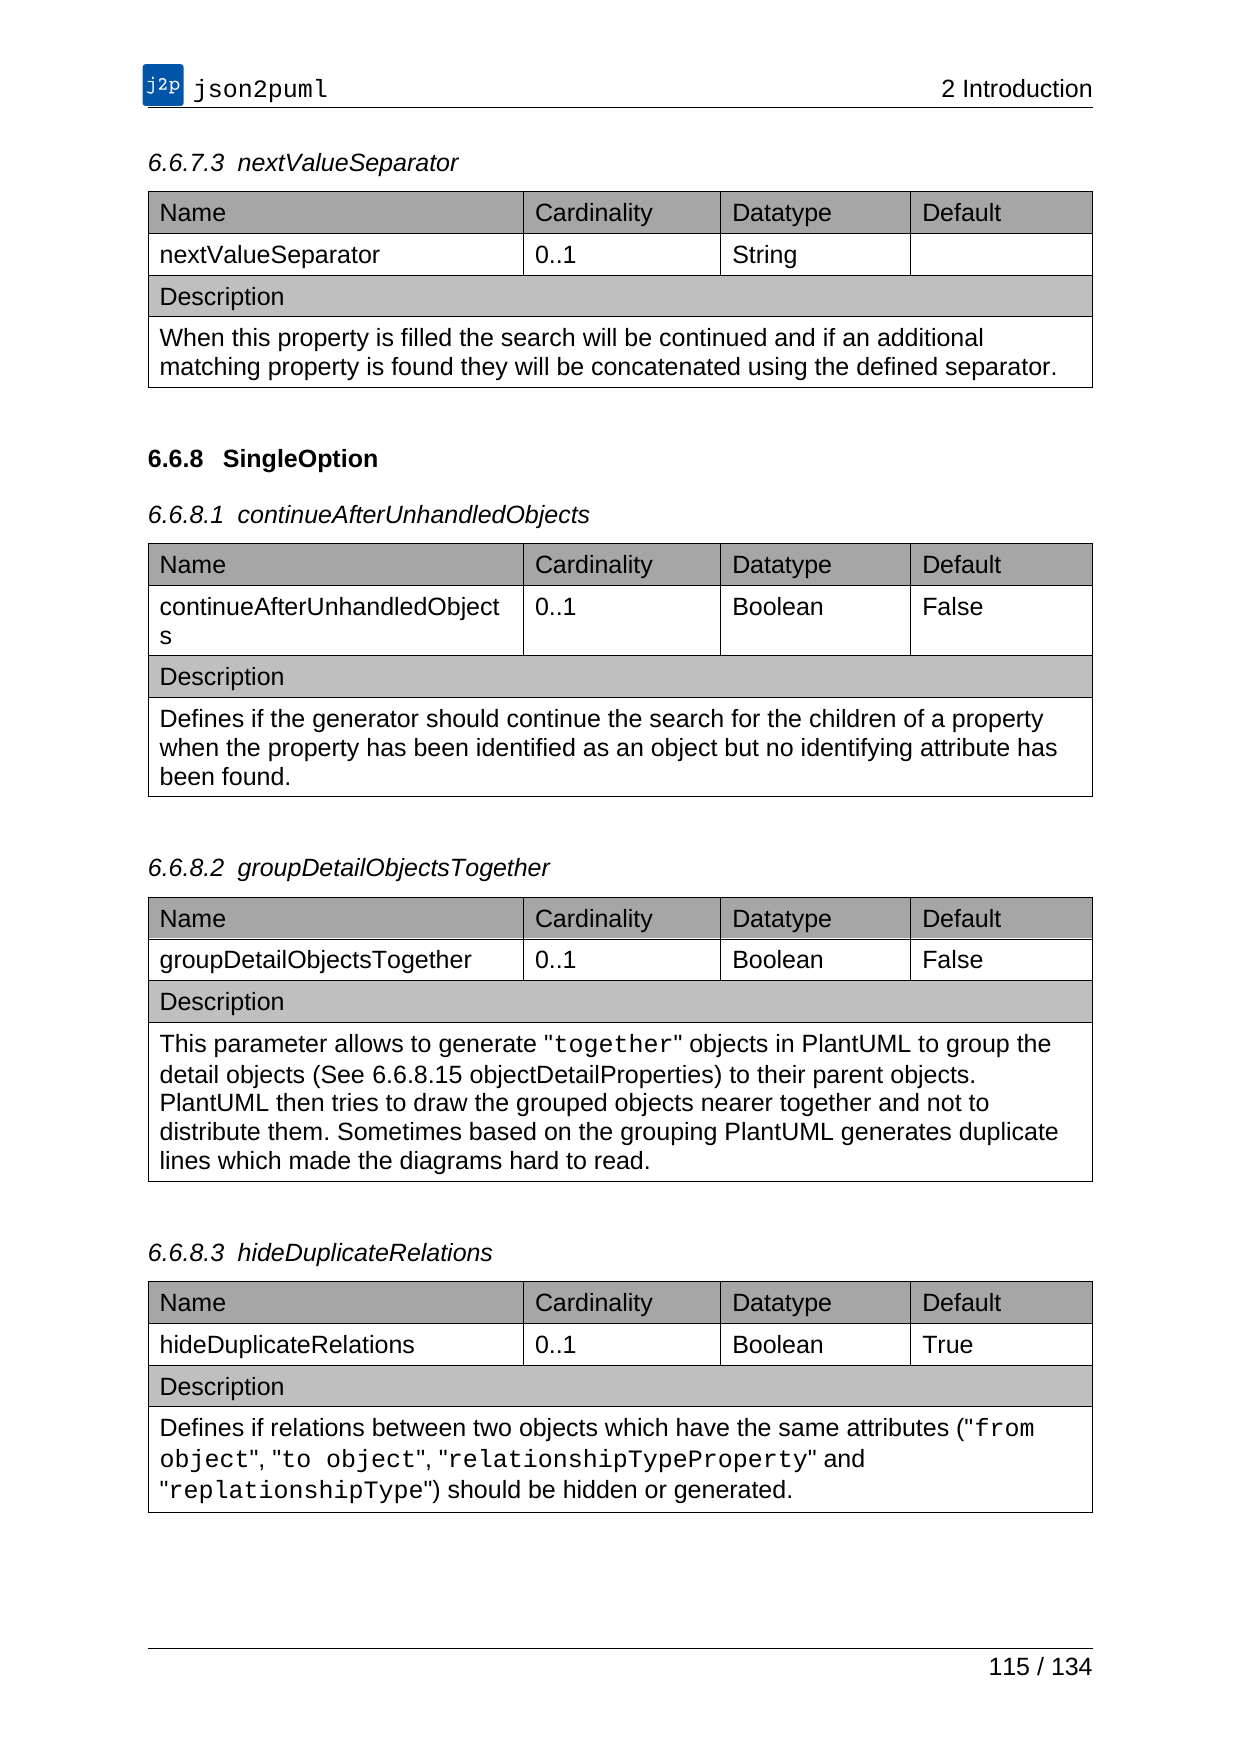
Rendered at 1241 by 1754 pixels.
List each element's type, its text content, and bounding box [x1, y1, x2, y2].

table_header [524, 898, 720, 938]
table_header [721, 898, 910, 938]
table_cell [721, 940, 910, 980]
subtitle hideDuplicateRelations [148, 1238, 1093, 1266]
subtitle SingleOption [148, 444, 1093, 472]
subtitle nextValueSeparator [148, 148, 1093, 176]
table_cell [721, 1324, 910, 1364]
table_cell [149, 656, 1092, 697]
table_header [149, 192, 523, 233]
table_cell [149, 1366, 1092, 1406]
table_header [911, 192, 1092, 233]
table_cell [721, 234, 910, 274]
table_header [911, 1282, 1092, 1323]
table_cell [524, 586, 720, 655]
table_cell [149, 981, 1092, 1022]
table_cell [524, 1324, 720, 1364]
picture [142, 64, 184, 106]
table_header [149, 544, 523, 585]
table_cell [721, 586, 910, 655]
subtitle continueAfterUnhandledObjects [148, 500, 1093, 528]
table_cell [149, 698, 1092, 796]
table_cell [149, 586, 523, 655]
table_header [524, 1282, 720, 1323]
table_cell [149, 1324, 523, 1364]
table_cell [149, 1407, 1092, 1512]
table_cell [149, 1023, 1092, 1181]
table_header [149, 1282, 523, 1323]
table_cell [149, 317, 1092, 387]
subtitle groupDetailObjectsTogether [148, 853, 1093, 882]
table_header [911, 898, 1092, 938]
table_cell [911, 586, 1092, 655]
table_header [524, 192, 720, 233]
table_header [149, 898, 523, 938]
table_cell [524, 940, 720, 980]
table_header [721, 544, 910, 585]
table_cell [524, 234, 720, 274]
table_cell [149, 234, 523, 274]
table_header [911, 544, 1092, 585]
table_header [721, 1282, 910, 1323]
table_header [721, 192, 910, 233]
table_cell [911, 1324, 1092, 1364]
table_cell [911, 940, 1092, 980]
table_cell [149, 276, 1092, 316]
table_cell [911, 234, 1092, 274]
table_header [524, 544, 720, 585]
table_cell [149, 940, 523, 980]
